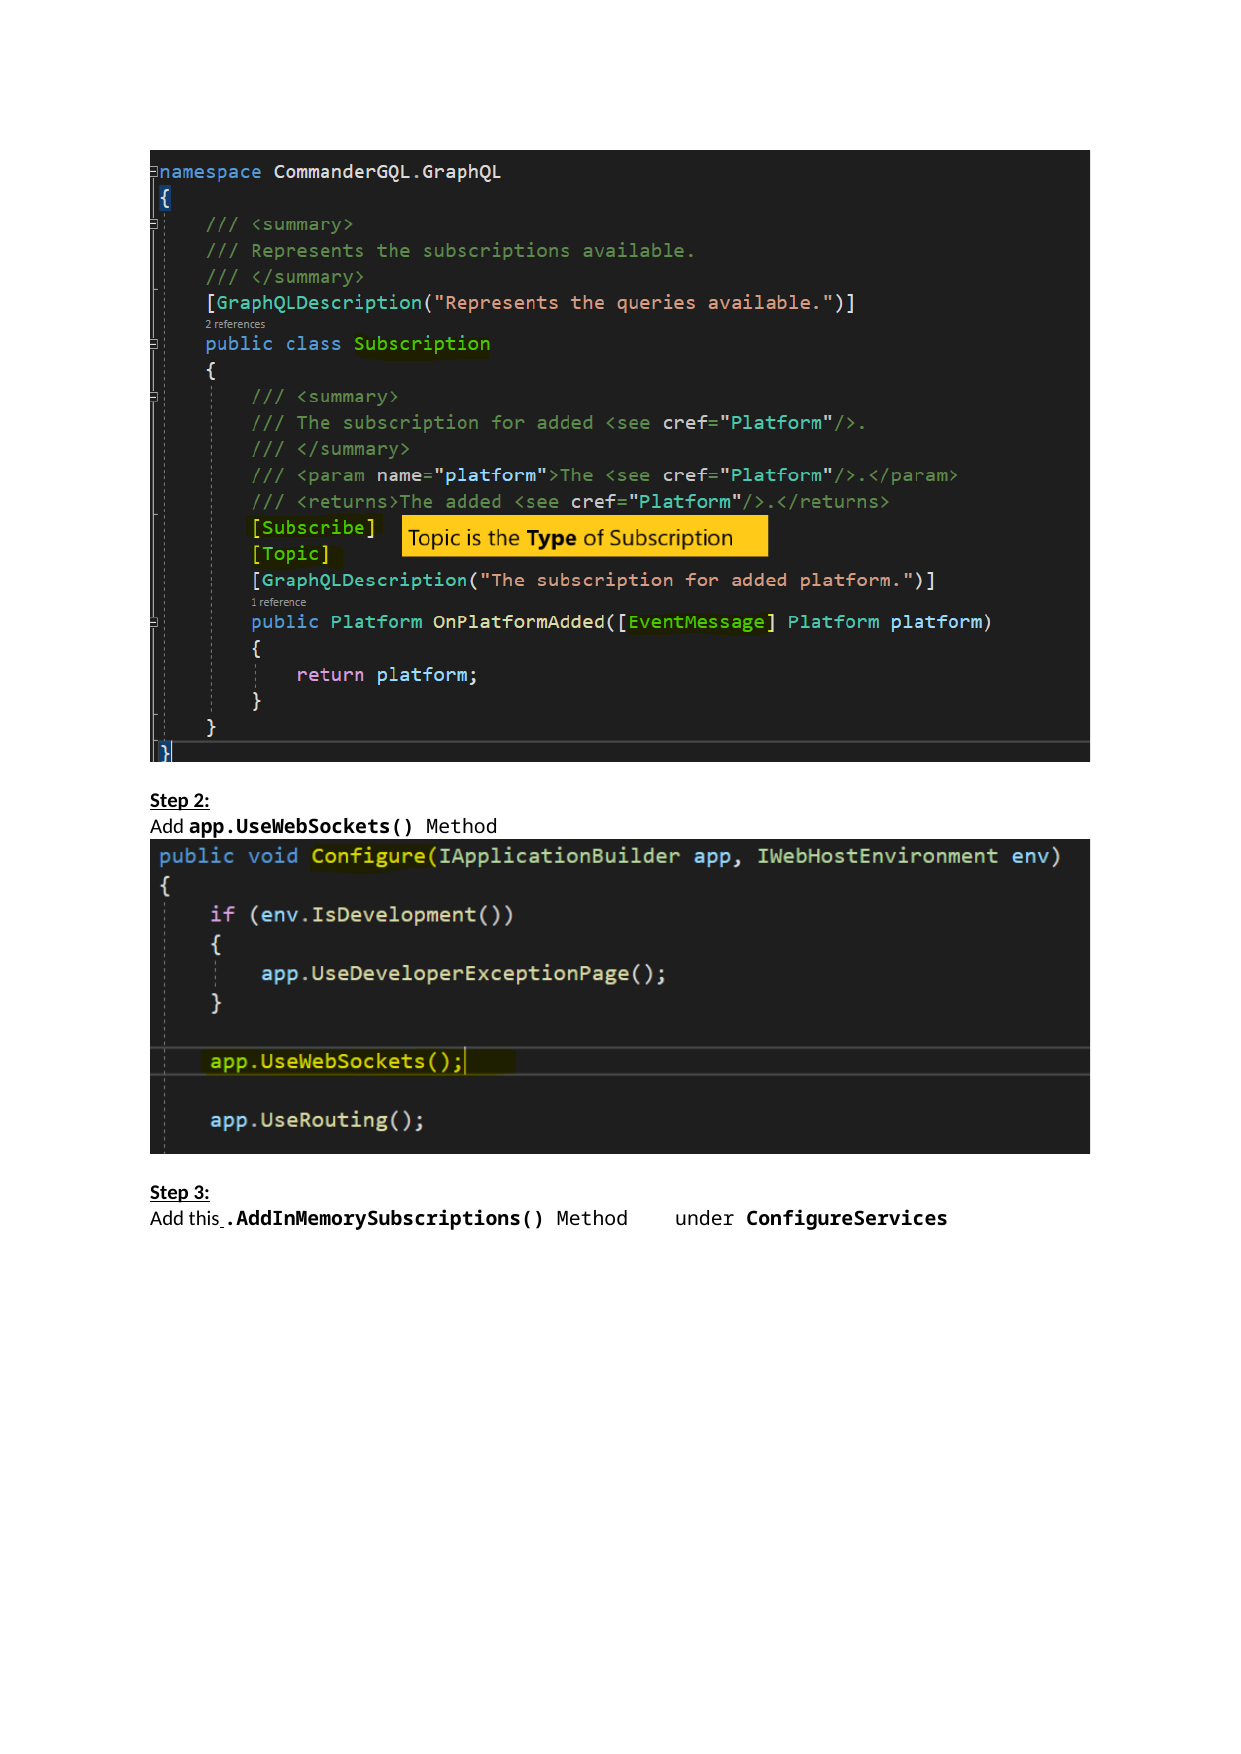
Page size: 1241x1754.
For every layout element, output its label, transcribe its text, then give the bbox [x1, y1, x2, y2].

picture [150, 839, 1091, 1154]
text Add app.UseWebSockets() Method [150, 813, 1090, 839]
text Step 2: [150, 787, 1090, 813]
picture [150, 150, 1091, 762]
text Step 3: [150, 1179, 1090, 1204]
text Add this .AddInMemorySubscriptions() Method under ConfigureServices [150, 1204, 1090, 1231]
